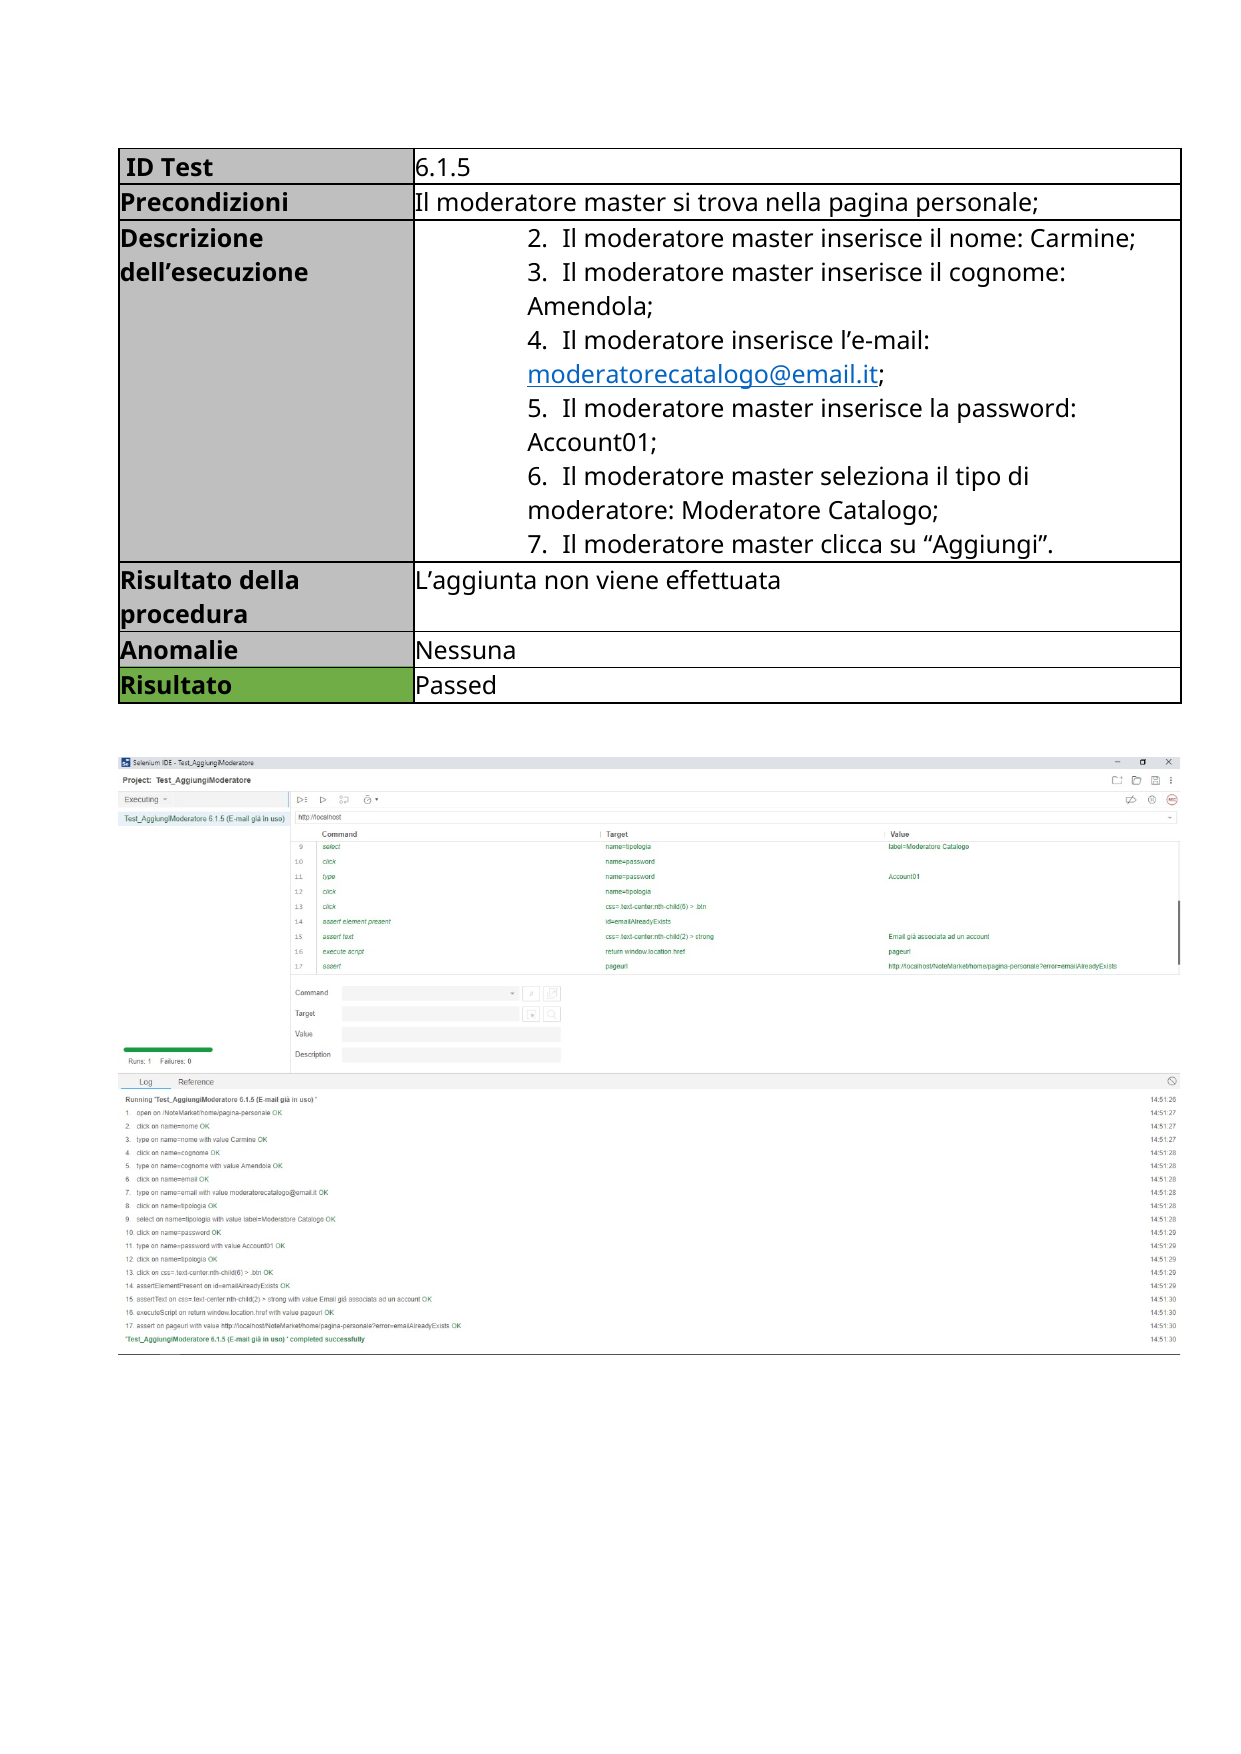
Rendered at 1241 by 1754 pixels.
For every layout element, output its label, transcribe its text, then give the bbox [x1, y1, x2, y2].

table_cell Nessuna [415, 632, 1180, 666]
table_cell Il moderatore master si trova nella pagina personale; [415, 185, 1180, 219]
picture [118, 757, 1181, 1355]
table_cell Passed [415, 668, 1180, 702]
table_cell L’aggiunta non viene effettuata [415, 563, 1180, 631]
table_cell Il moderatore master inserisce il nome: Carmine; Il moderatore master inserisce il cognome: Amendola; Il moderatore inserisce l’e-mail: moderatorecatalogo@email.it; Il moderatore master inserisce la password: Account01; Il moderatore master seleziona il tipo di moderatore: Moderatore Catalogo; Il moderatore master clicca su “Aggiungi”. [415, 221, 1180, 561]
table_header ID Test [120, 149, 413, 183]
table_cell Risultato [120, 668, 413, 702]
table_header 6.1.5 [415, 149, 1180, 183]
table_cell Risultato della procedura [120, 563, 413, 631]
table_cell Precondizioni [120, 185, 413, 219]
table_cell Descrizione dell’esecuzione [120, 221, 413, 561]
table_cell Anomalie [120, 632, 413, 666]
